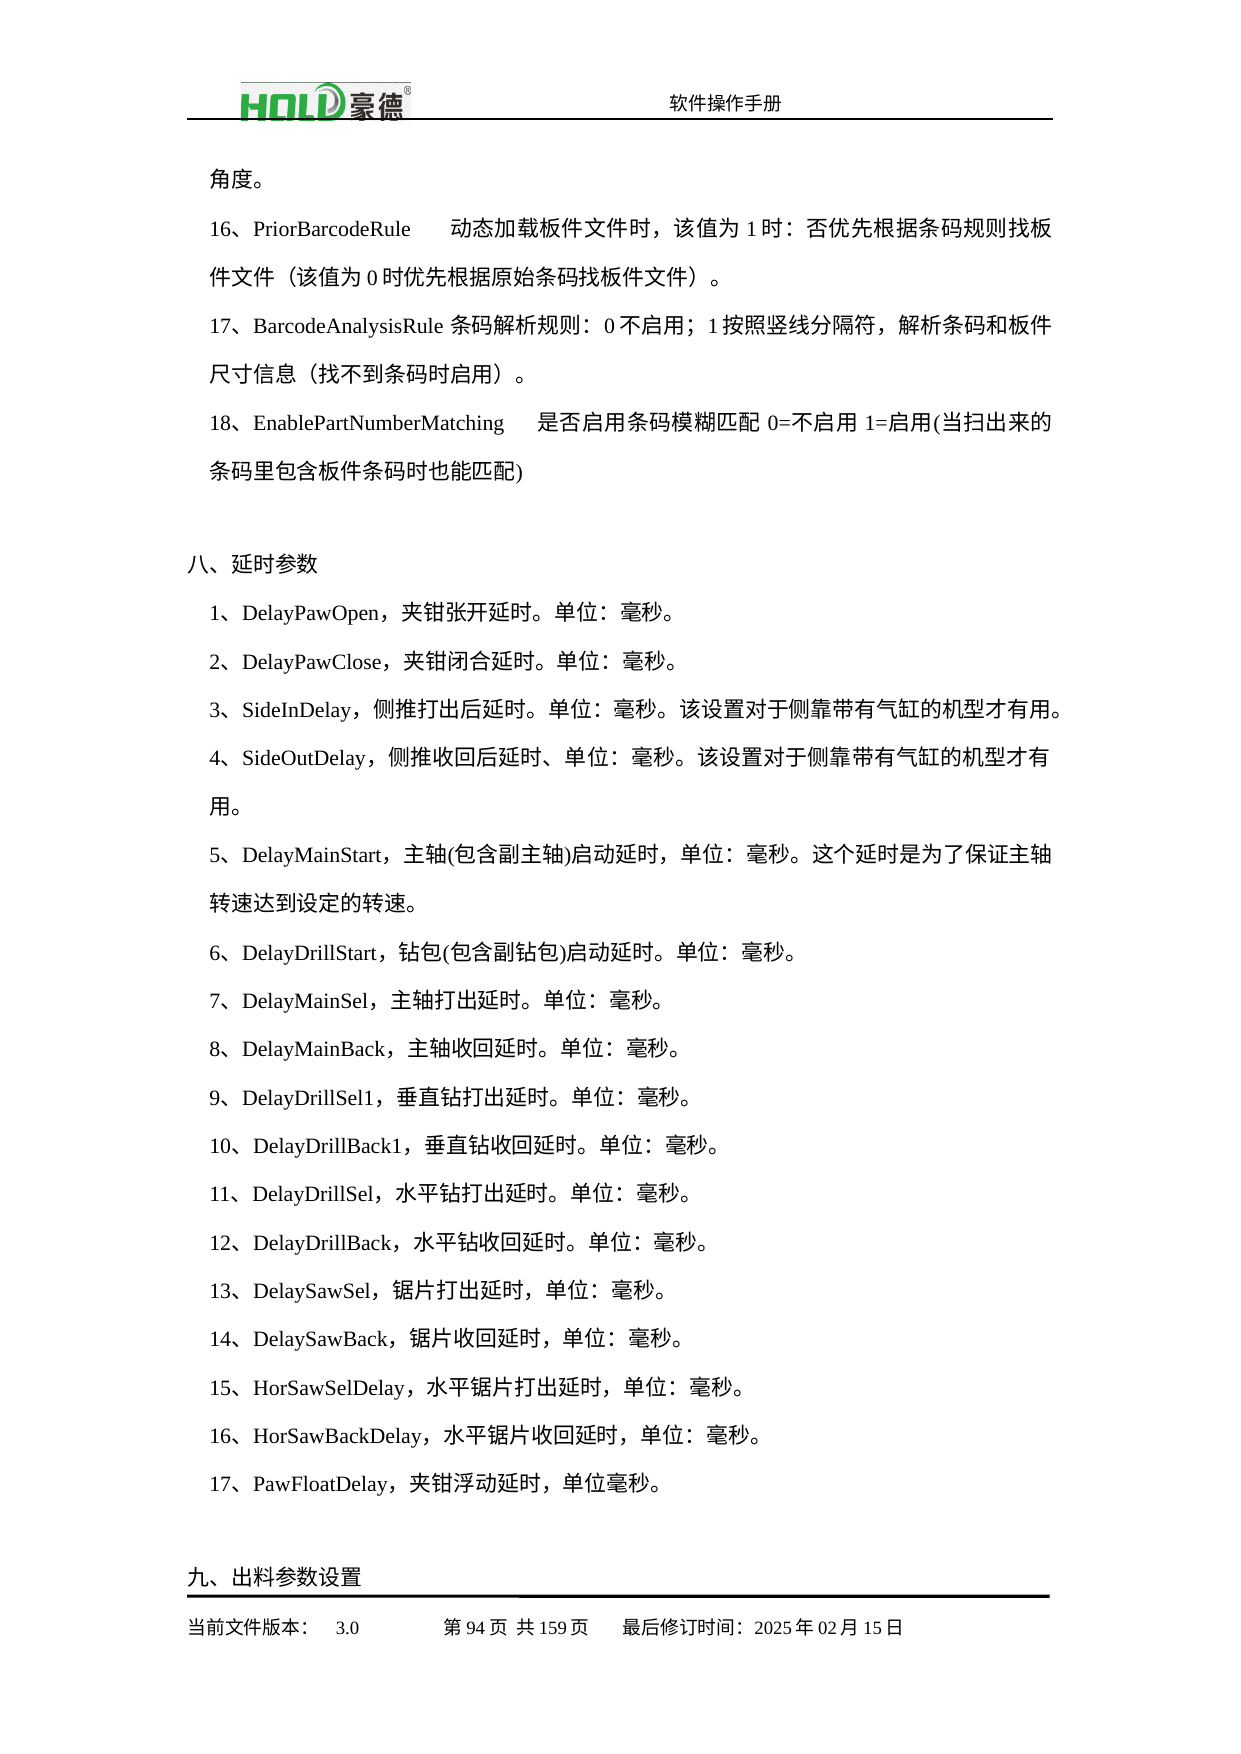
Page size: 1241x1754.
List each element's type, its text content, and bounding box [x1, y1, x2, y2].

list DelayDrillBack，水平钻收回延时。单位：毫秒。 [209, 1224, 1053, 1257]
list BarcodeAnalysisRule 条码解析规则：0不启用；1按照竖线分隔符，解析条码和板件尺寸信息（找不到条码时启用）。 [209, 307, 1053, 389]
list HorSawBackDelay，水平锯片收回延时，单位：毫秒。 [209, 1417, 1053, 1450]
list DelayDrillBack1，垂直钻收回延时。单位：毫秒。 [209, 1127, 1053, 1160]
list DelayDrillSel，水平钻打出延时。单位：毫秒。 [209, 1176, 1053, 1208]
list DelaySawBack，锯片收回延时，单位：毫秒。 [209, 1321, 1053, 1353]
list HorSawSelDelay，水平锯片打出延时，单位：毫秒。 [209, 1369, 1053, 1402]
picture [240, 82, 411, 118]
list DelayMainSel，主轴打出延时。单位：毫秒。 [209, 982, 1053, 1015]
list 延时参数 [187, 547, 1053, 579]
list DelaySawSel，锯片打出延时，单位：毫秒。 [209, 1272, 1053, 1305]
list PriorBarcodeRule 动态加载板件文件时，该值为1时：否优先根据条码规则找板件文件（该值为0时优先根据原始条码找板件文件）。 [209, 210, 1053, 292]
list DelayMainBack，主轴收回延时。单位：毫秒。 [209, 1031, 1053, 1063]
list PawFloatDelay，夹钳浮动延时，单位毫秒。 [209, 1466, 1053, 1498]
list SideOutDelay，侧推收回后延时、单位：毫秒。该设置对于侧靠带有气缸的机型才有用。 [209, 740, 1053, 821]
list DelayDrillStart，钻包(包含副钻包)启动延时。单位：毫秒。 [209, 934, 1053, 967]
list DelayMainStart，主轴(包含副主轴)启动延时，单位：毫秒。这个延时是为了保证主轴转速达到设定的转速。 [209, 837, 1053, 918]
list DelayDrillSel1，垂直钻打出延时。单位：毫秒。 [209, 1079, 1053, 1112]
list DelayPawClose，夹钳闭合延时。单位：毫秒。 [209, 643, 1053, 676]
list 出料参数设置 [187, 1559, 1053, 1592]
list DelayPawOpen，夹钳张开延时。单位：毫秒。 [209, 595, 1053, 627]
list EnablePartNumberMatching 是否启用条码模糊匹配 0=不启用 1=启用(当扫出来的条码里包含板件条码时也能匹配) [209, 404, 1053, 486]
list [209, 162, 1053, 194]
list SideInDelay，侧推打出后延时。单位：毫秒。该设置对于侧靠带有气缸的机型才有用。 [209, 692, 1053, 724]
